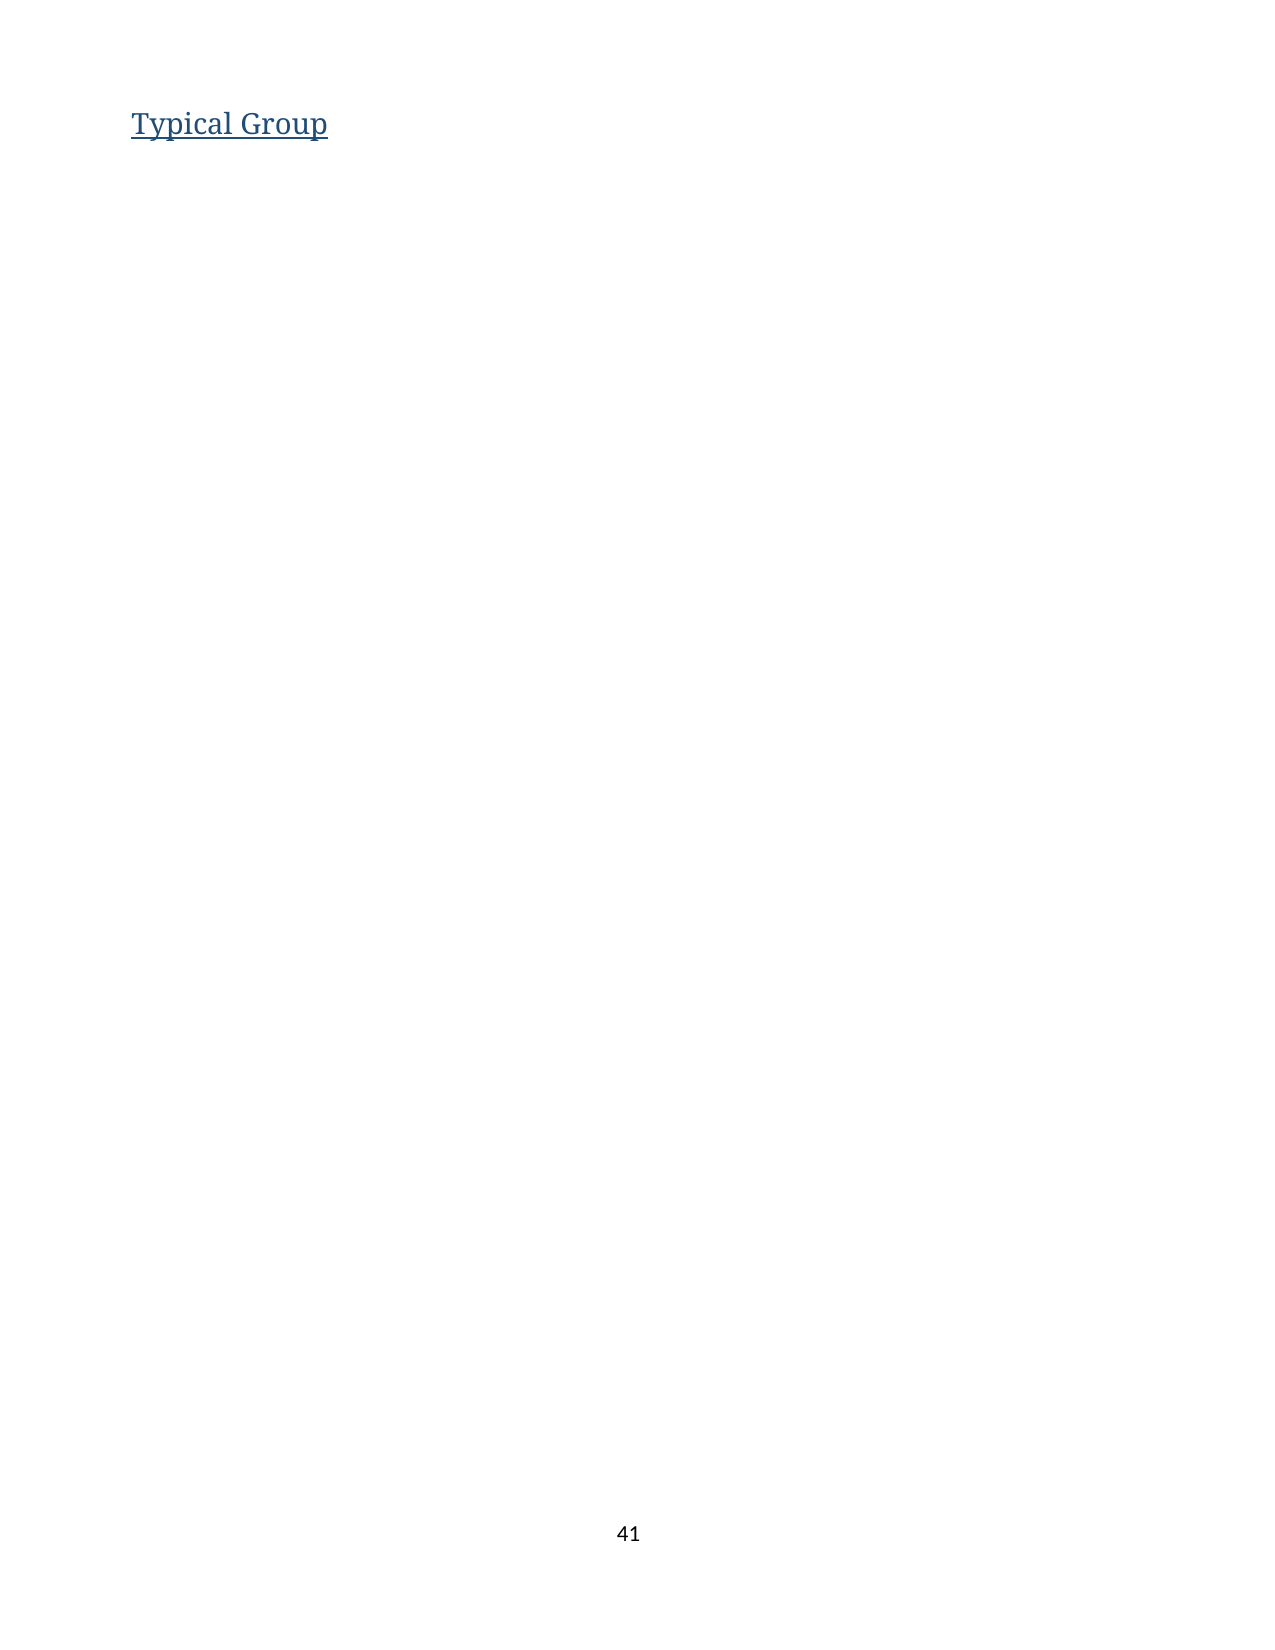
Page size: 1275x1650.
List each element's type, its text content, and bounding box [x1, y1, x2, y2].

subtitle Typical Group [131, 103, 1125, 143]
